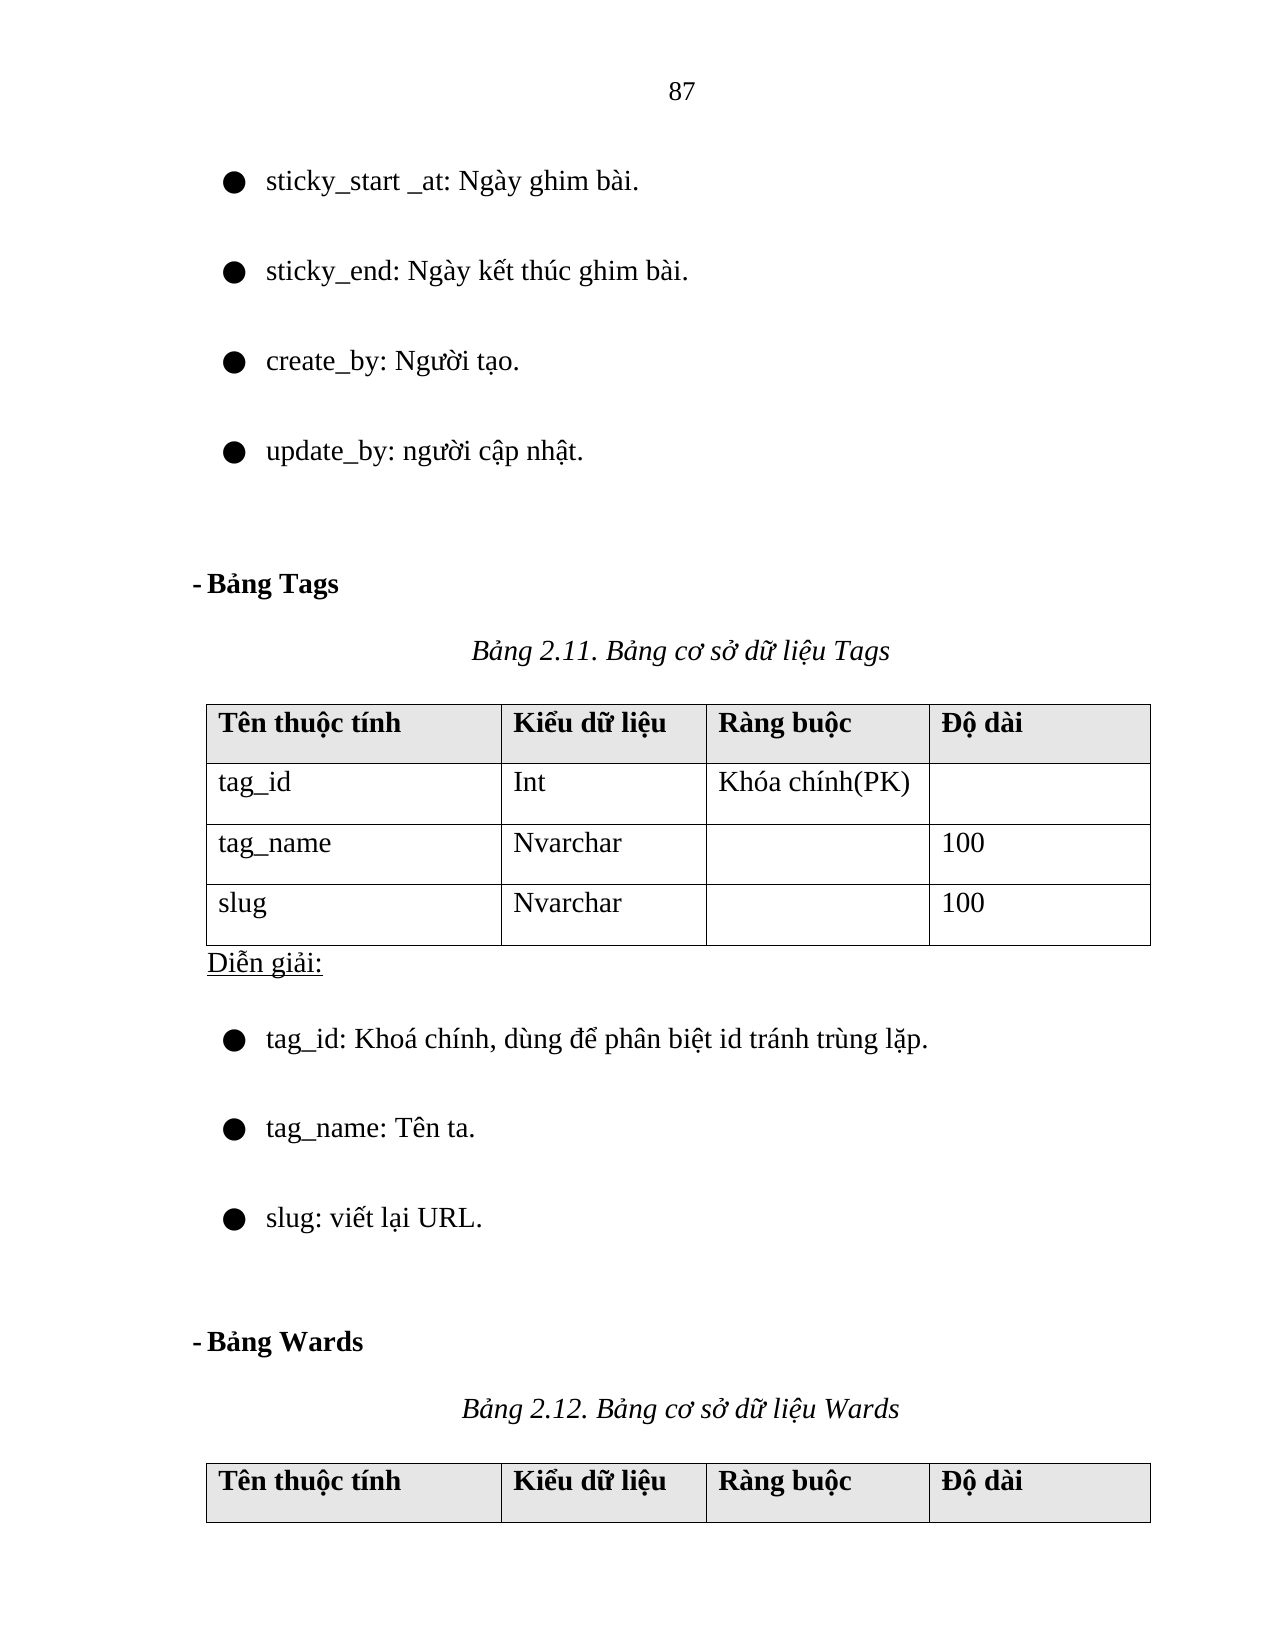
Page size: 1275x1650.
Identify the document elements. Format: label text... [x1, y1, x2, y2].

table_header Độ dài [930, 1464, 1150, 1522]
table_header Kiểu dữ liệu [502, 705, 706, 763]
list update_by: người cập nhật. [221, 417, 1157, 477]
table_cell [707, 885, 929, 944]
list Bảng Tags [192, 566, 1157, 599]
table_header Ràng buộc [707, 1464, 929, 1522]
table_cell [930, 764, 1150, 824]
list Bảng Wards [192, 1324, 1157, 1358]
table_cell tag_name [207, 825, 501, 884]
list tag_id: Khoá chính, dùng để phân biệt id tránh trùng lặp. [221, 1005, 1157, 1065]
table_cell 100 [930, 825, 1150, 884]
table_header Tên thuộc tính [207, 705, 501, 763]
list create_by: Người tạo. [221, 327, 1157, 387]
table_cell Nvarchar [502, 885, 706, 944]
table_cell 100 [930, 885, 1150, 944]
list tag_name: Tên ta. [221, 1094, 1157, 1154]
table_cell Khóa chính(PK) [707, 764, 929, 824]
text Diễn giải: [207, 946, 1157, 979]
table_cell [707, 825, 929, 884]
list slug: viết lại URL. [221, 1184, 1157, 1244]
table_header Tên thuộc tính [207, 1464, 501, 1522]
table_cell tag_id [207, 764, 501, 824]
table_cell Nvarchar [502, 825, 706, 884]
table_header Độ dài [930, 705, 1150, 763]
table_header Kiểu dữ liệu [502, 1464, 706, 1522]
table_cell slug [207, 885, 501, 944]
list sticky_start _at: Ngày ghim bài. [221, 148, 1157, 207]
table_header Ràng buộc [707, 705, 929, 763]
table_cell Int [502, 764, 706, 824]
list sticky_end: Ngày kết thúc ghim bài. [221, 237, 1157, 297]
